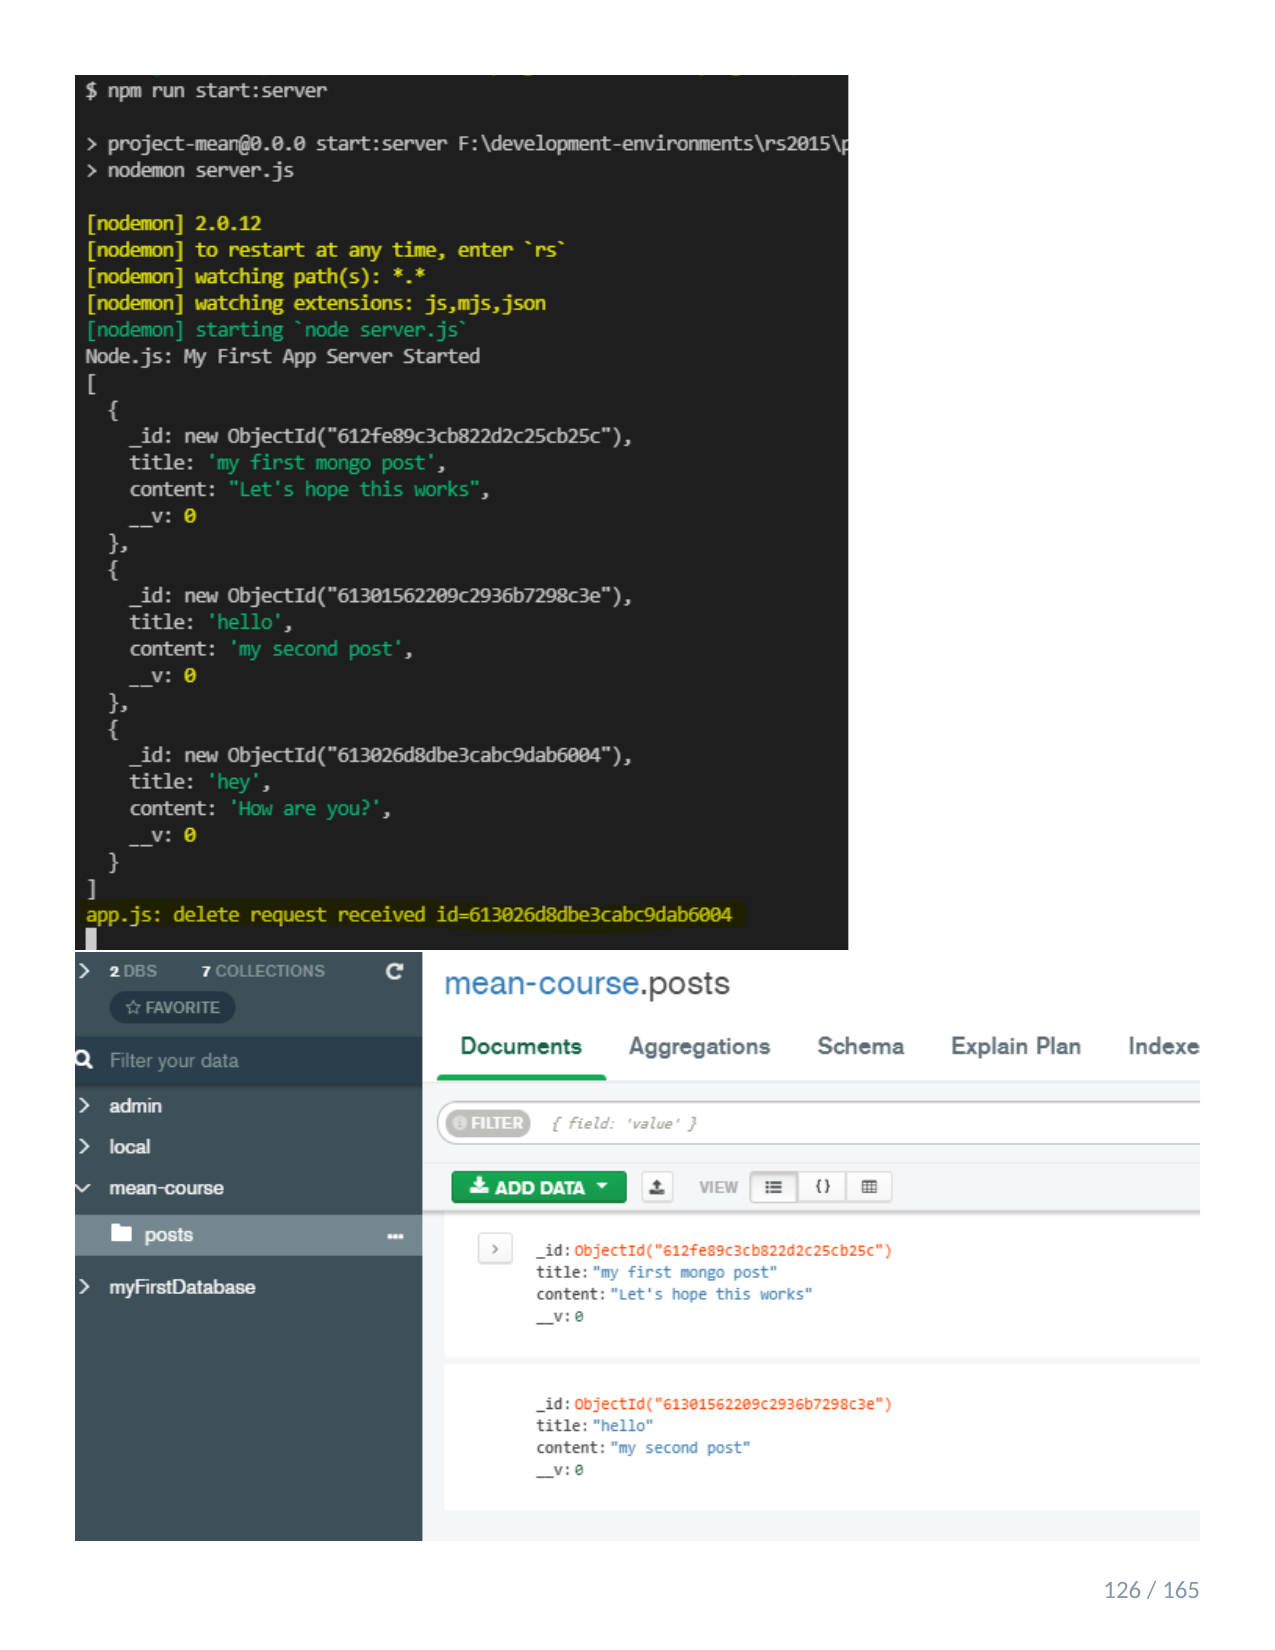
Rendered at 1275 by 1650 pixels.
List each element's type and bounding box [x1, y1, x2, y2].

picture [75, 952, 1200, 1541]
picture [75, 75, 849, 950]
